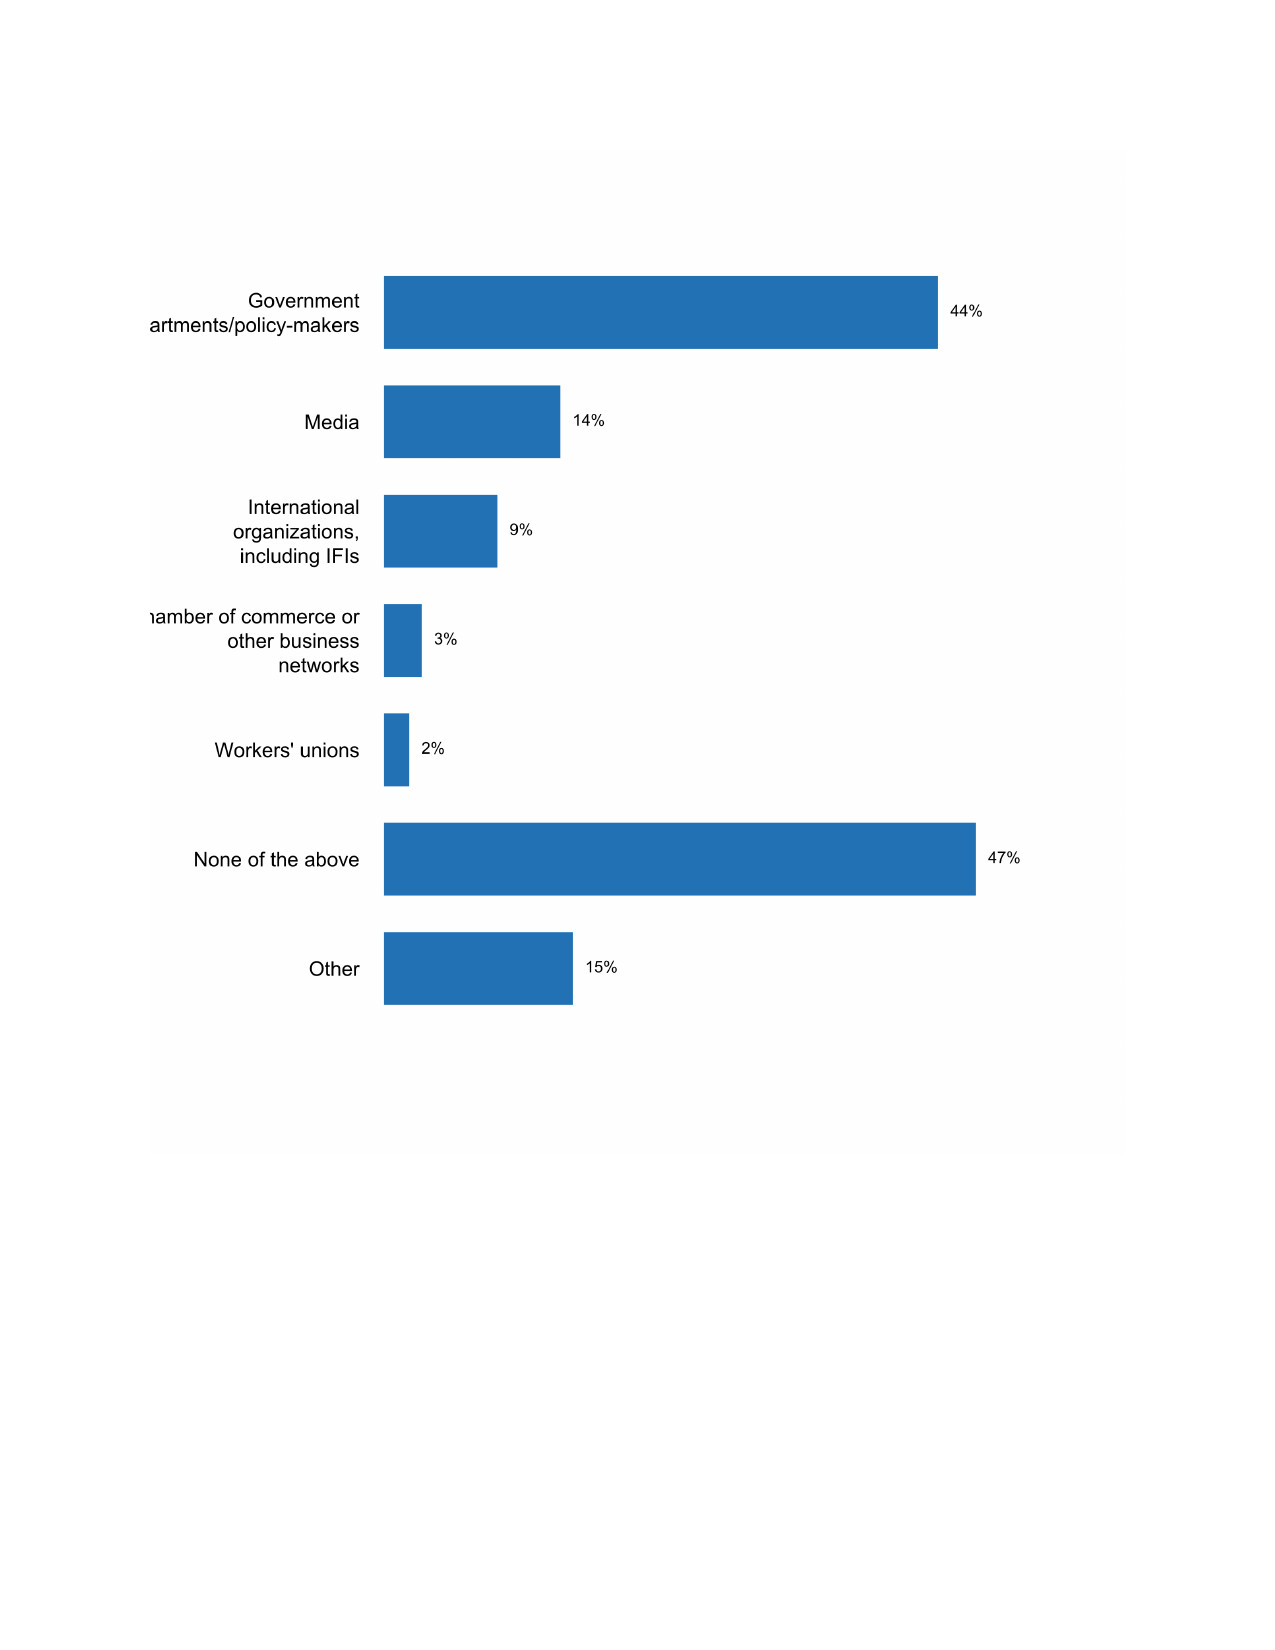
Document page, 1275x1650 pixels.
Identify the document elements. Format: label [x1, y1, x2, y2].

picture [150, 150, 1125, 1156]
